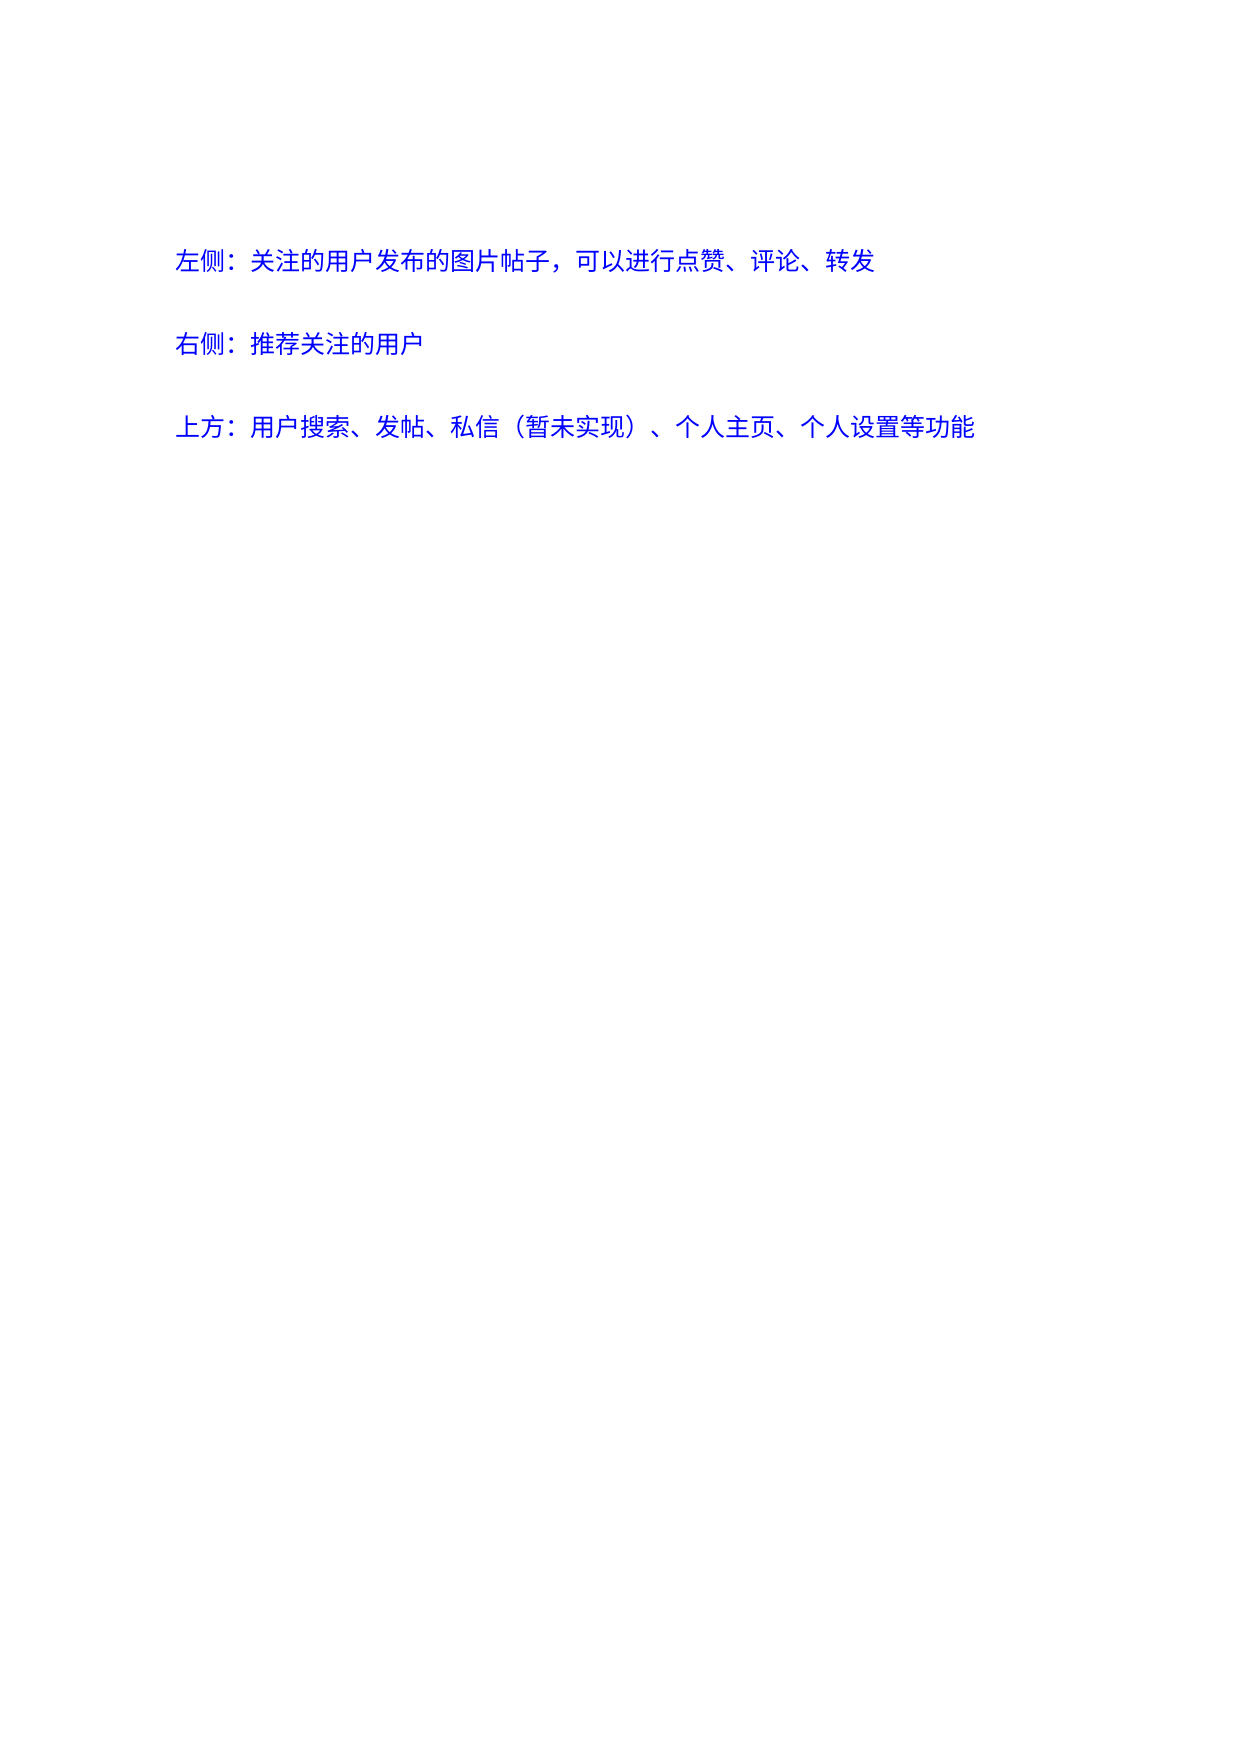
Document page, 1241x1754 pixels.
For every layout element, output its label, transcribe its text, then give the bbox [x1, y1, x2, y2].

text 右侧：推荐关注的用户 [137, 310, 1053, 375]
text 上方：用户搜索、发帖、私信（暂未实现）、个人主页、个人设置等功能 [137, 393, 1053, 458]
text 左侧：关注的用户发布的图片帖子，可以进行点赞、评论、转发 [137, 227, 1053, 292]
